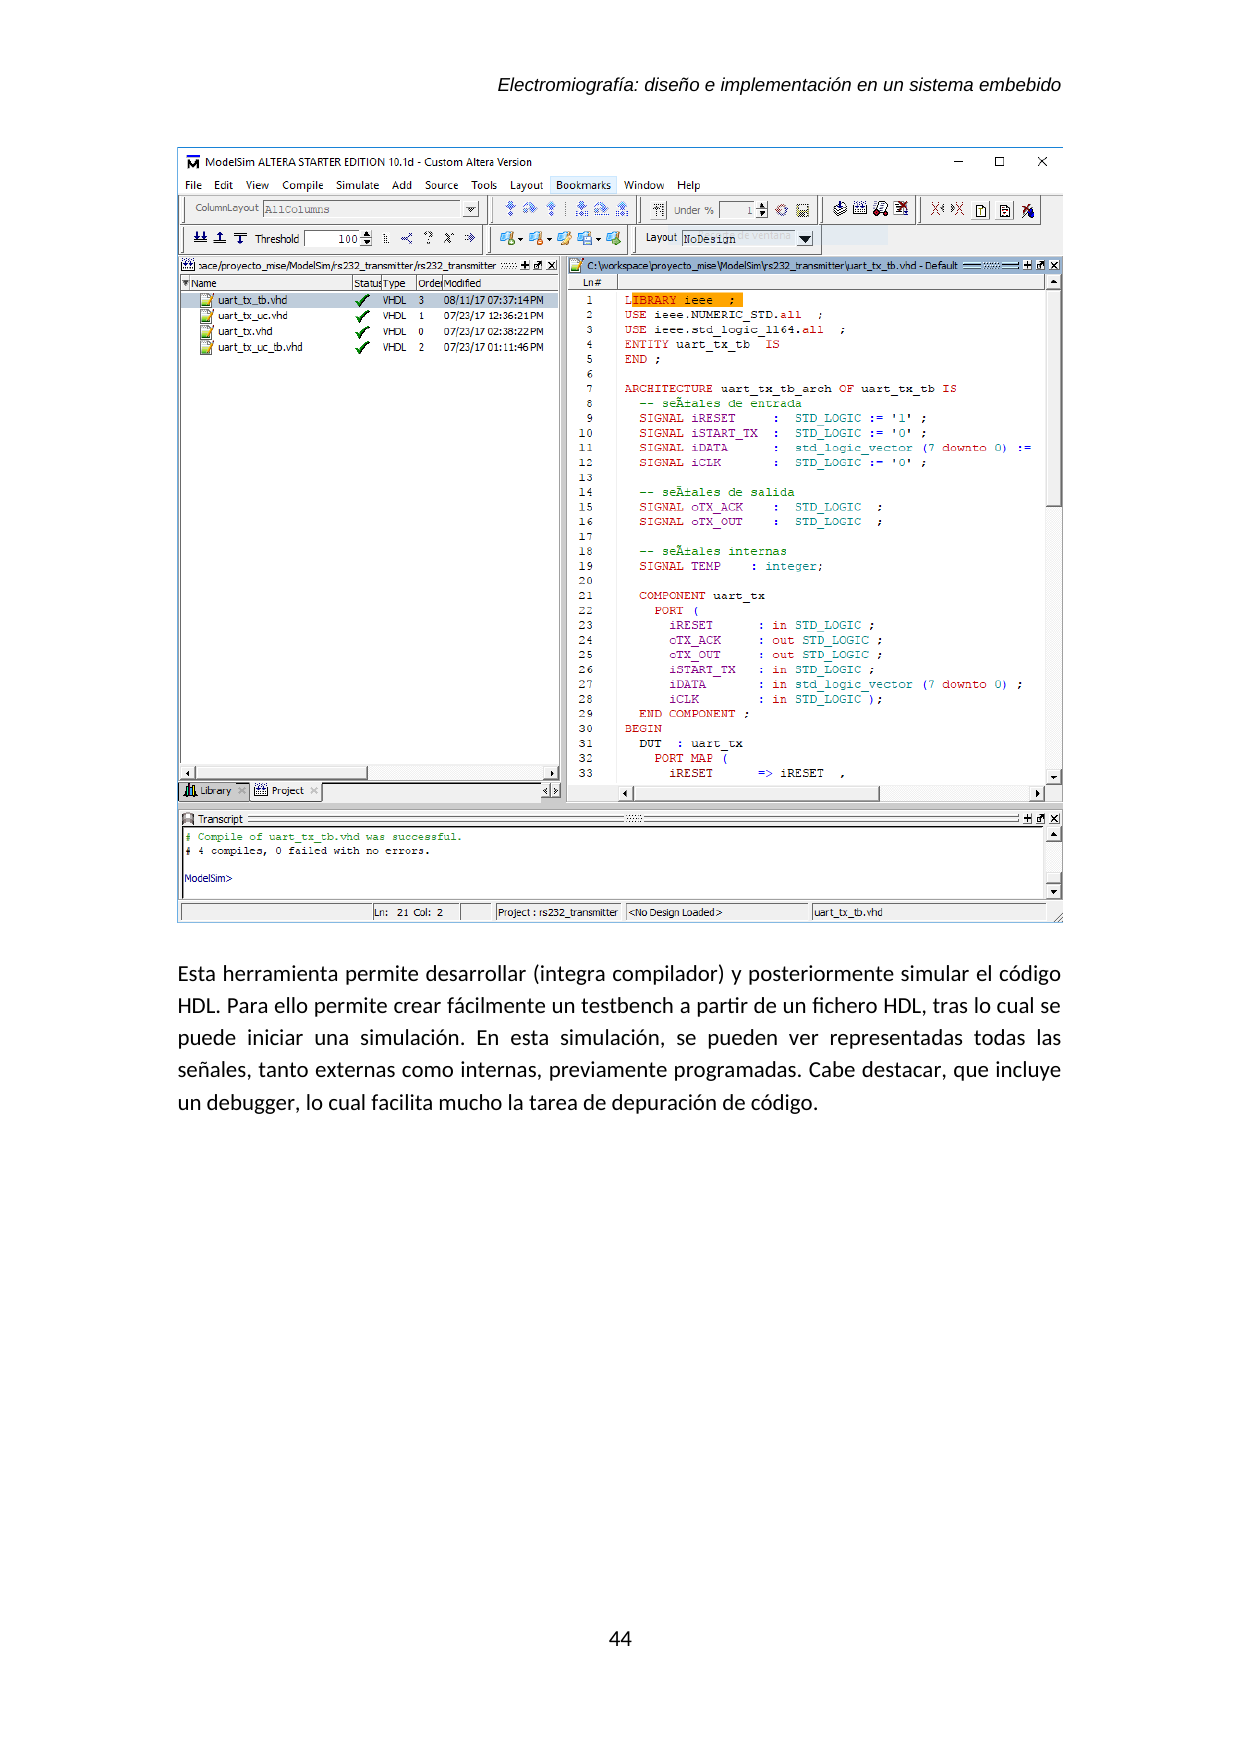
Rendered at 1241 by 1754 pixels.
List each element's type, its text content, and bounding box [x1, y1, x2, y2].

list Esta herramienta permite desarrollar (integra compilador) y posteriormente simular el código HDL. Para ello permite crear fácilmente un testbench a partir de un fichero HDL, tras lo cual se puede iniciar una simulación. En esta simulación, se pueden ver representadas todas las señales, tanto externas como internas, previamente programadas. Cabe destacar, que incluye un debugger, lo cual facilita mucho la tarea de depuración de código. [177, 959, 1063, 1116]
picture [177, 147, 1063, 923]
